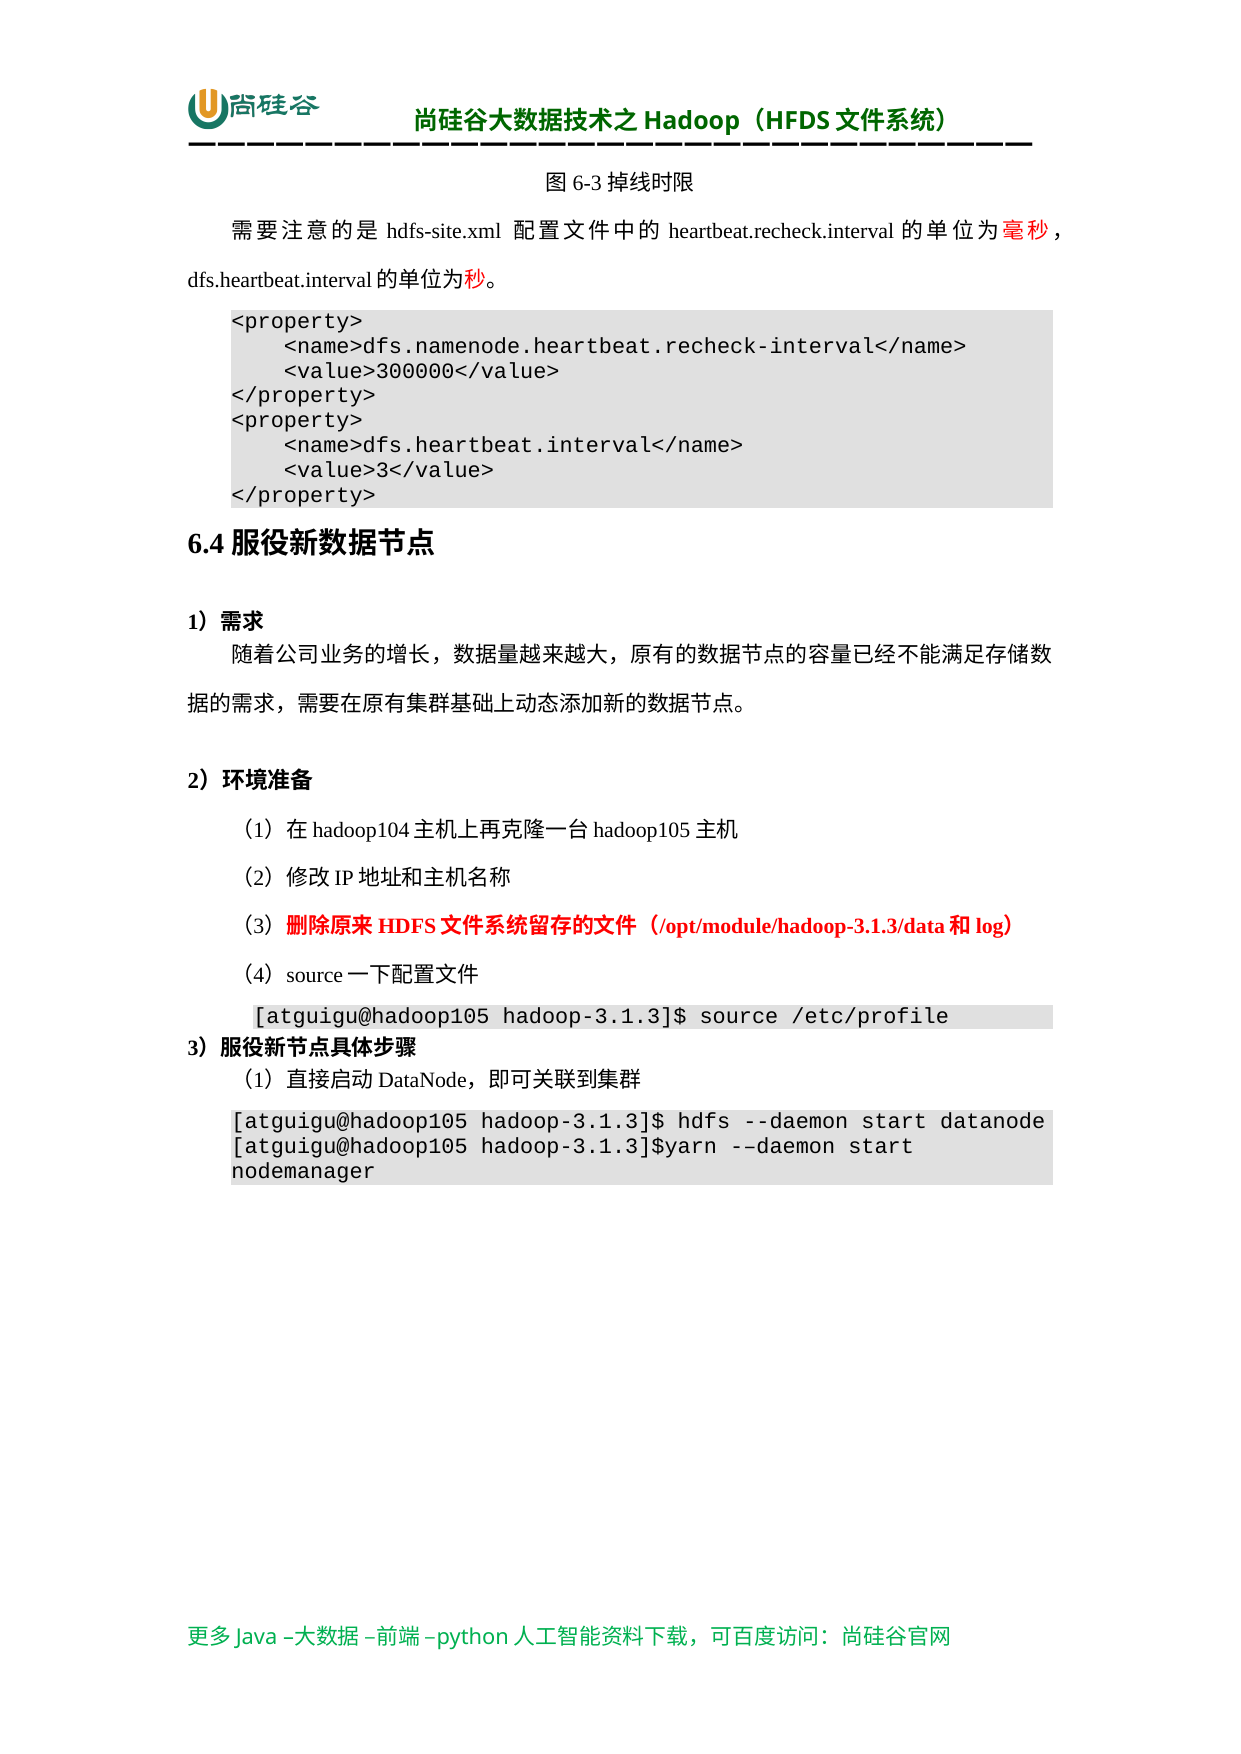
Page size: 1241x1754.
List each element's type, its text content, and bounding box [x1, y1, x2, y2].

subtitle 6.4 服役新数据节点 [187, 508, 1053, 573]
text 3）服役新节点具体步骤 [187, 1029, 1053, 1062]
text （4）source一下配置文件 [187, 956, 1053, 989]
text <property> [231, 310, 1053, 335]
picture [187, 88, 320, 130]
text [atguigu@hadoop105 hadoop-3.1.3]$yarn -–daemon start nodemanager [231, 1135, 1053, 1185]
text 需要注意的是hdfs-site.xml 配置文件中的heartbeat.recheck.interval的单位为毫秒，dfs.heartbeat.interval的单位为秒。 [187, 213, 1053, 294]
text （3）删除原来HDFS文件系统留存的文件（/opt/module/hadoop-3.1.3/data和log） [187, 908, 1053, 941]
text <value>300000</value> [231, 360, 1053, 384]
text [atguigu@hadoop105 hadoop-3.1.3]$ source /etc/profile [253, 1005, 1053, 1029]
text <name>dfs.heartbeat.interval</name> [231, 434, 1053, 459]
text [atguigu@hadoop105 hadoop-3.1.3]$ hdfs --daemon start datanode [231, 1110, 1053, 1135]
text 随着公司业务的增长，数据量越来越大，原有的数据节点的容量已经不能满足存储数据的需求，需要在原有集群基础上动态添加新的数据节点。 [187, 636, 1053, 718]
text 图 6-3 掉线时限 [187, 165, 1053, 197]
text </property> [231, 384, 1053, 409]
text 1）需求 [187, 604, 1053, 636]
text （1）直接启动DataNode，即可关联到集群 [187, 1062, 1053, 1094]
text 2）环境准备 [187, 746, 1053, 811]
text （2）修改IP地址和主机名称 [187, 860, 1053, 892]
text <name>dfs.namenode.heartbeat.recheck-interval</name> [231, 335, 1053, 360]
text （1）在hadoop104主机上再克隆一台hadoop105主机 [187, 811, 1053, 844]
text <value>3</value> [231, 459, 1053, 484]
text </property> [231, 484, 1053, 508]
text <property> [231, 409, 1053, 434]
